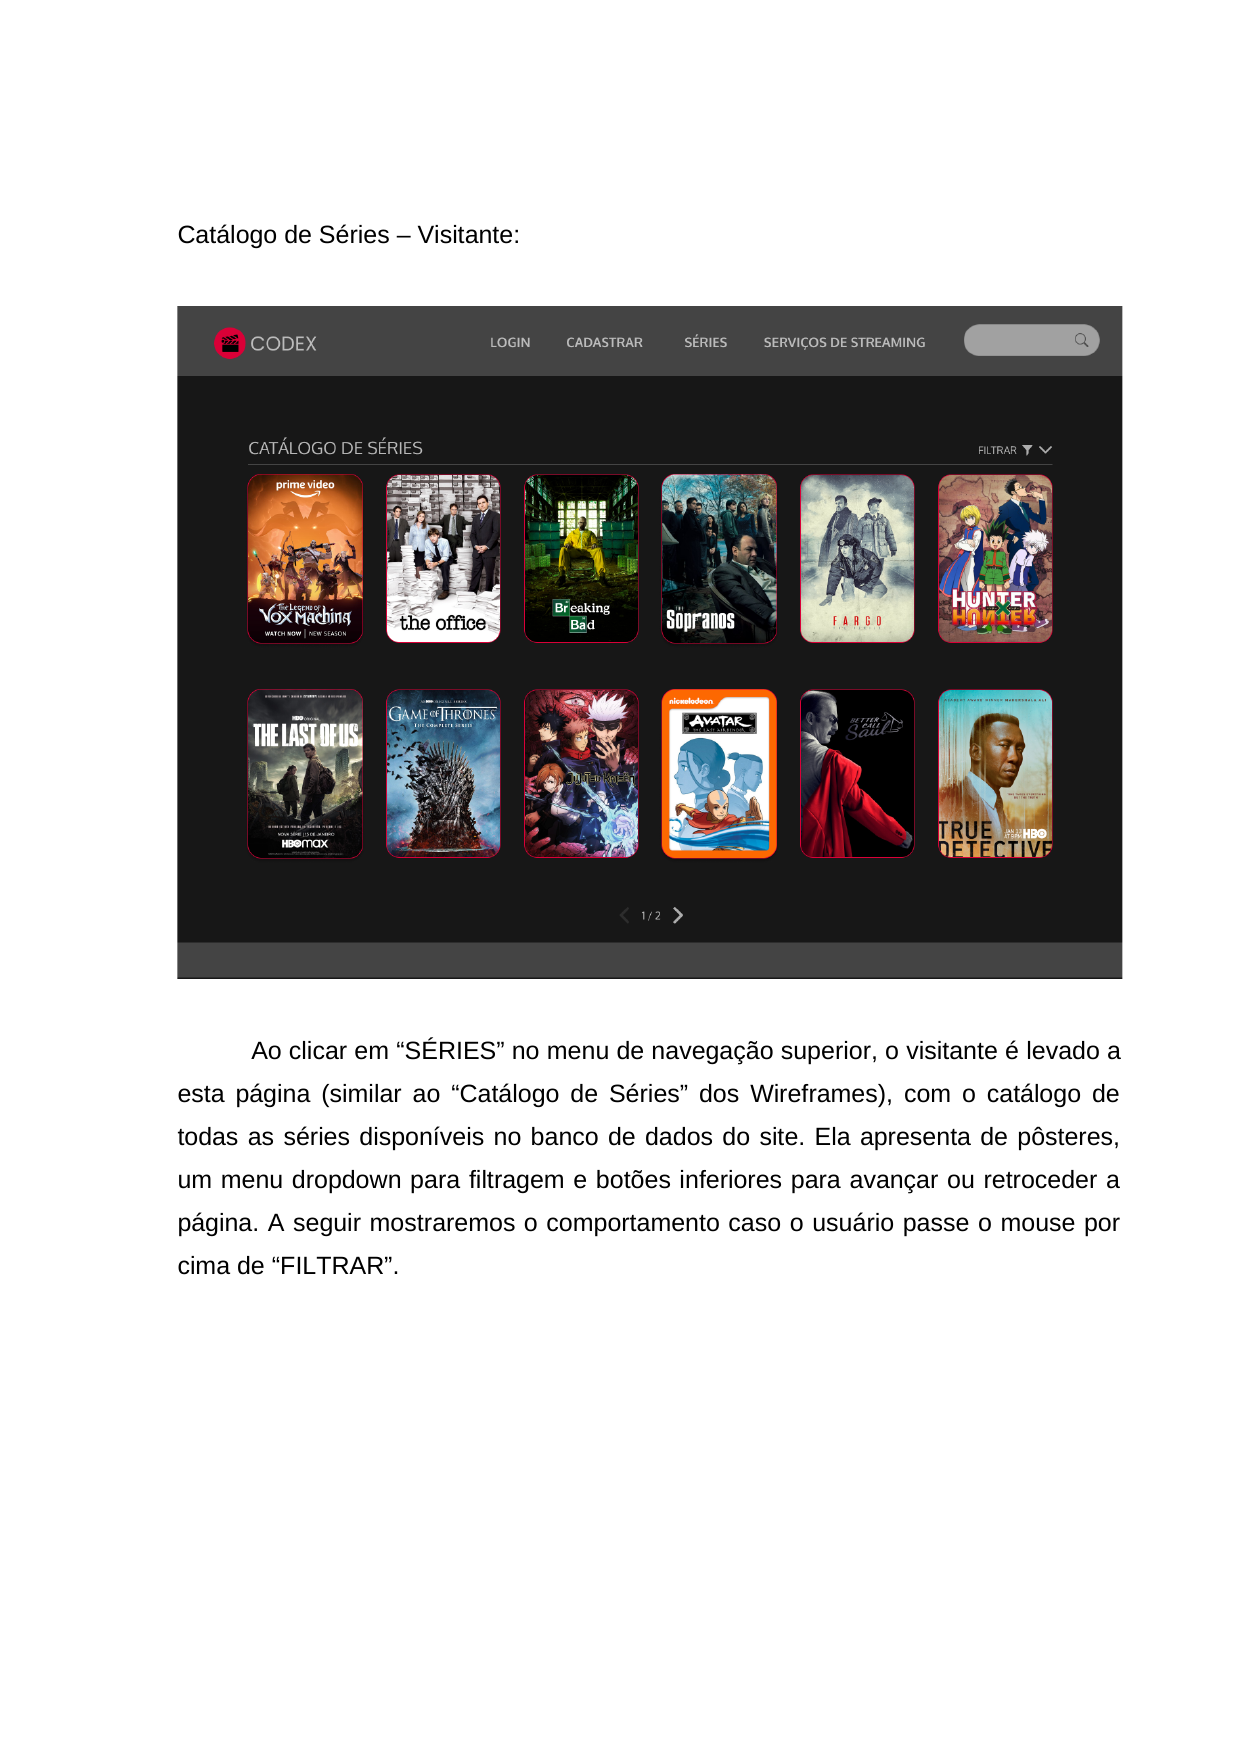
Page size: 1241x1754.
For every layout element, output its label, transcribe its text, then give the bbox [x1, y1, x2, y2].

text Ao clicar em “SÉRIES” no menu de navegação superior, o visitante é levado a esta página (similar ao “Catálogo de Séries” dos Wireframes), com o catálogo de todas as séries disponíveis no banco de dados do site. Ela apresenta de pôsteres, um menu dropdown para filtragem e botões inferiores para avançar ou retroceder a página. A seguir mostraremos o comportamento caso o usuário passe o mouse por cima de “FILTRAR”. [177, 1036, 1122, 1280]
text Catálogo de Séries – Visitante: [177, 220, 1122, 249]
picture [177, 306, 1123, 979]
